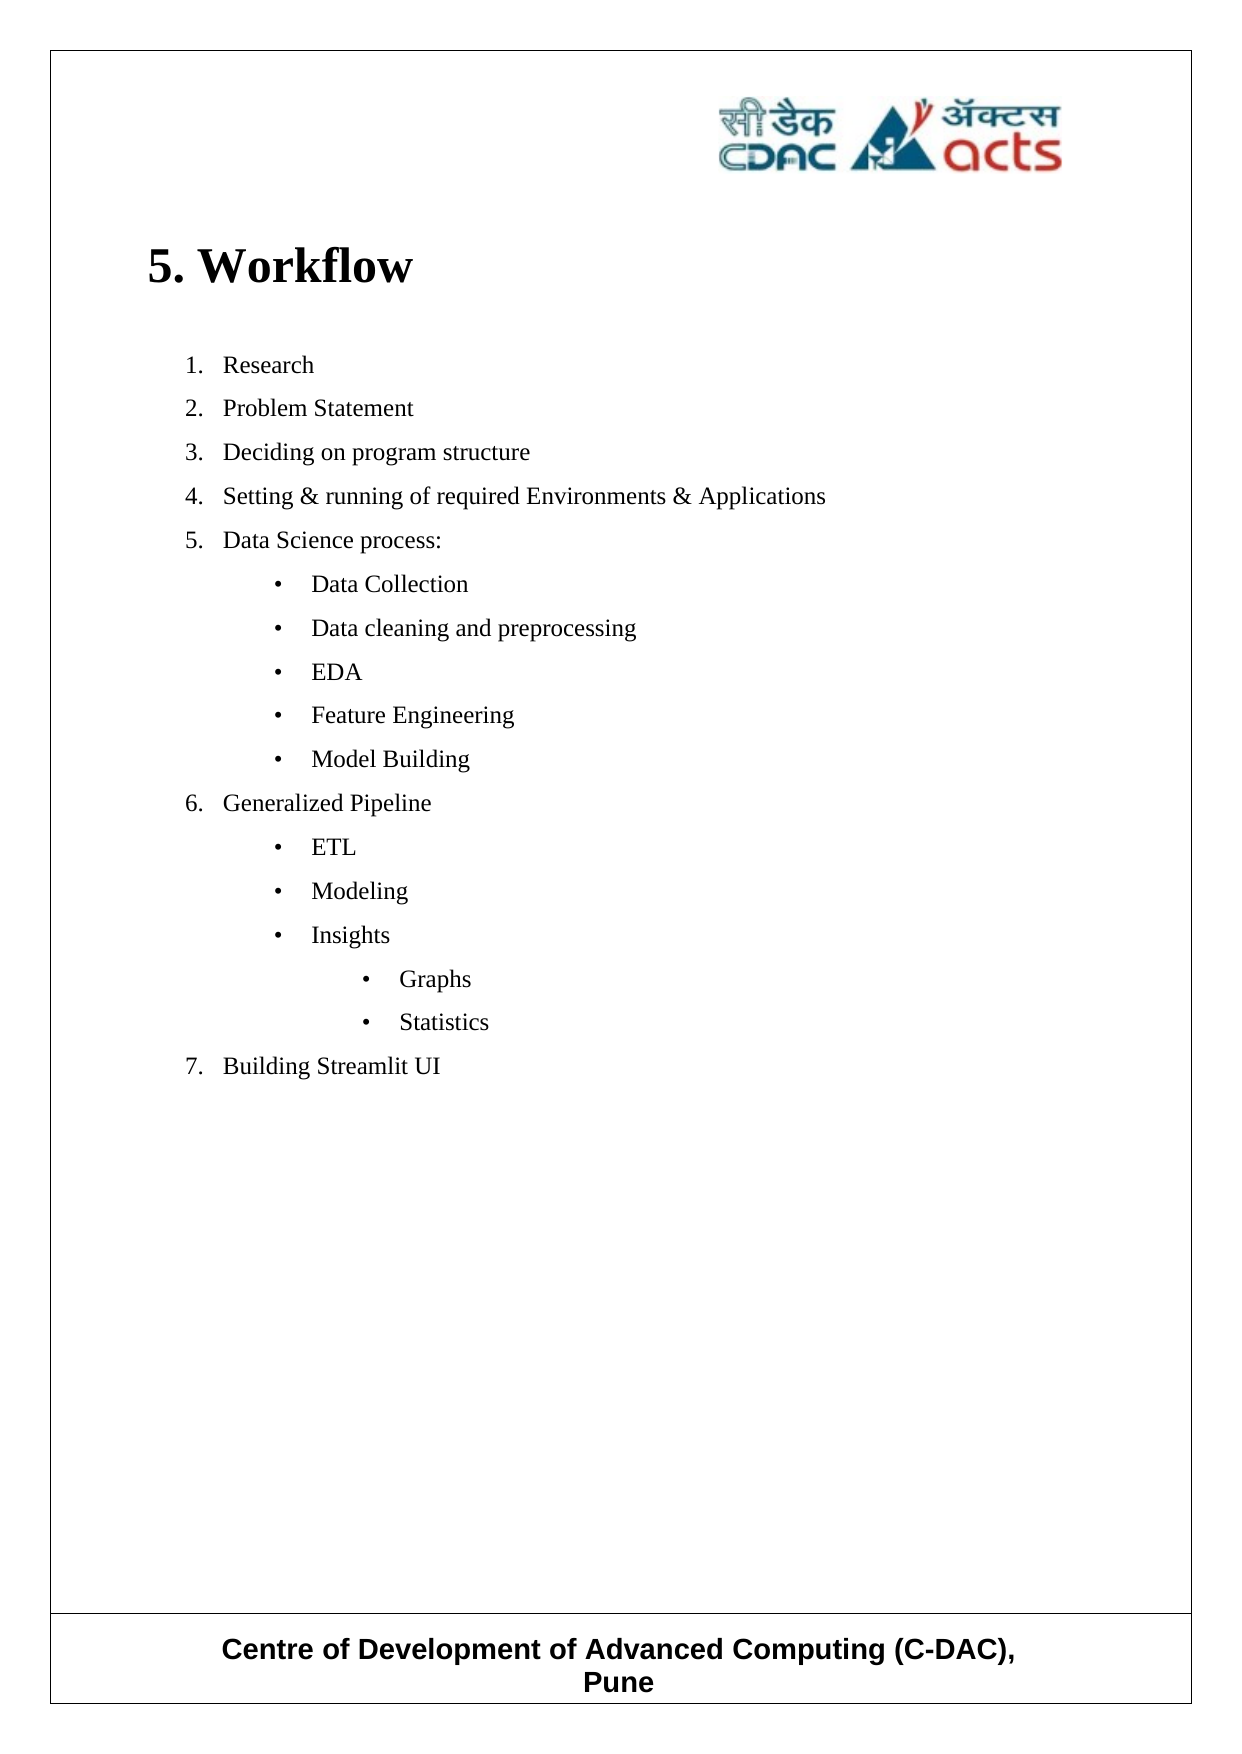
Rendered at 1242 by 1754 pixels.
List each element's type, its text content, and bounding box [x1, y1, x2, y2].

list Building Streamlit UI [185, 1051, 1104, 1080]
list Graphs [362, 964, 1104, 992]
list Research [185, 350, 1104, 378]
list Data cleaning and preprocessing [273, 613, 1104, 642]
list Data Science process: [185, 525, 1104, 554]
list Insights [273, 920, 1104, 948]
list Deciding on program structure [185, 437, 1104, 466]
list Feature Engineering [273, 701, 1104, 729]
list Data Collection [273, 569, 1104, 598]
list Statistics [362, 1007, 1104, 1036]
list Generalized Pipeline [185, 788, 1104, 817]
picture [718, 96, 1063, 174]
list ETL [273, 832, 1104, 861]
list Problem Statement [185, 393, 1104, 422]
list Modeling [273, 876, 1104, 905]
list EDA [273, 657, 1104, 685]
list Setting & running of required Environments & Applications [185, 481, 1104, 510]
list Model Building [273, 744, 1104, 773]
subtitle Workflow [147, 236, 1104, 293]
